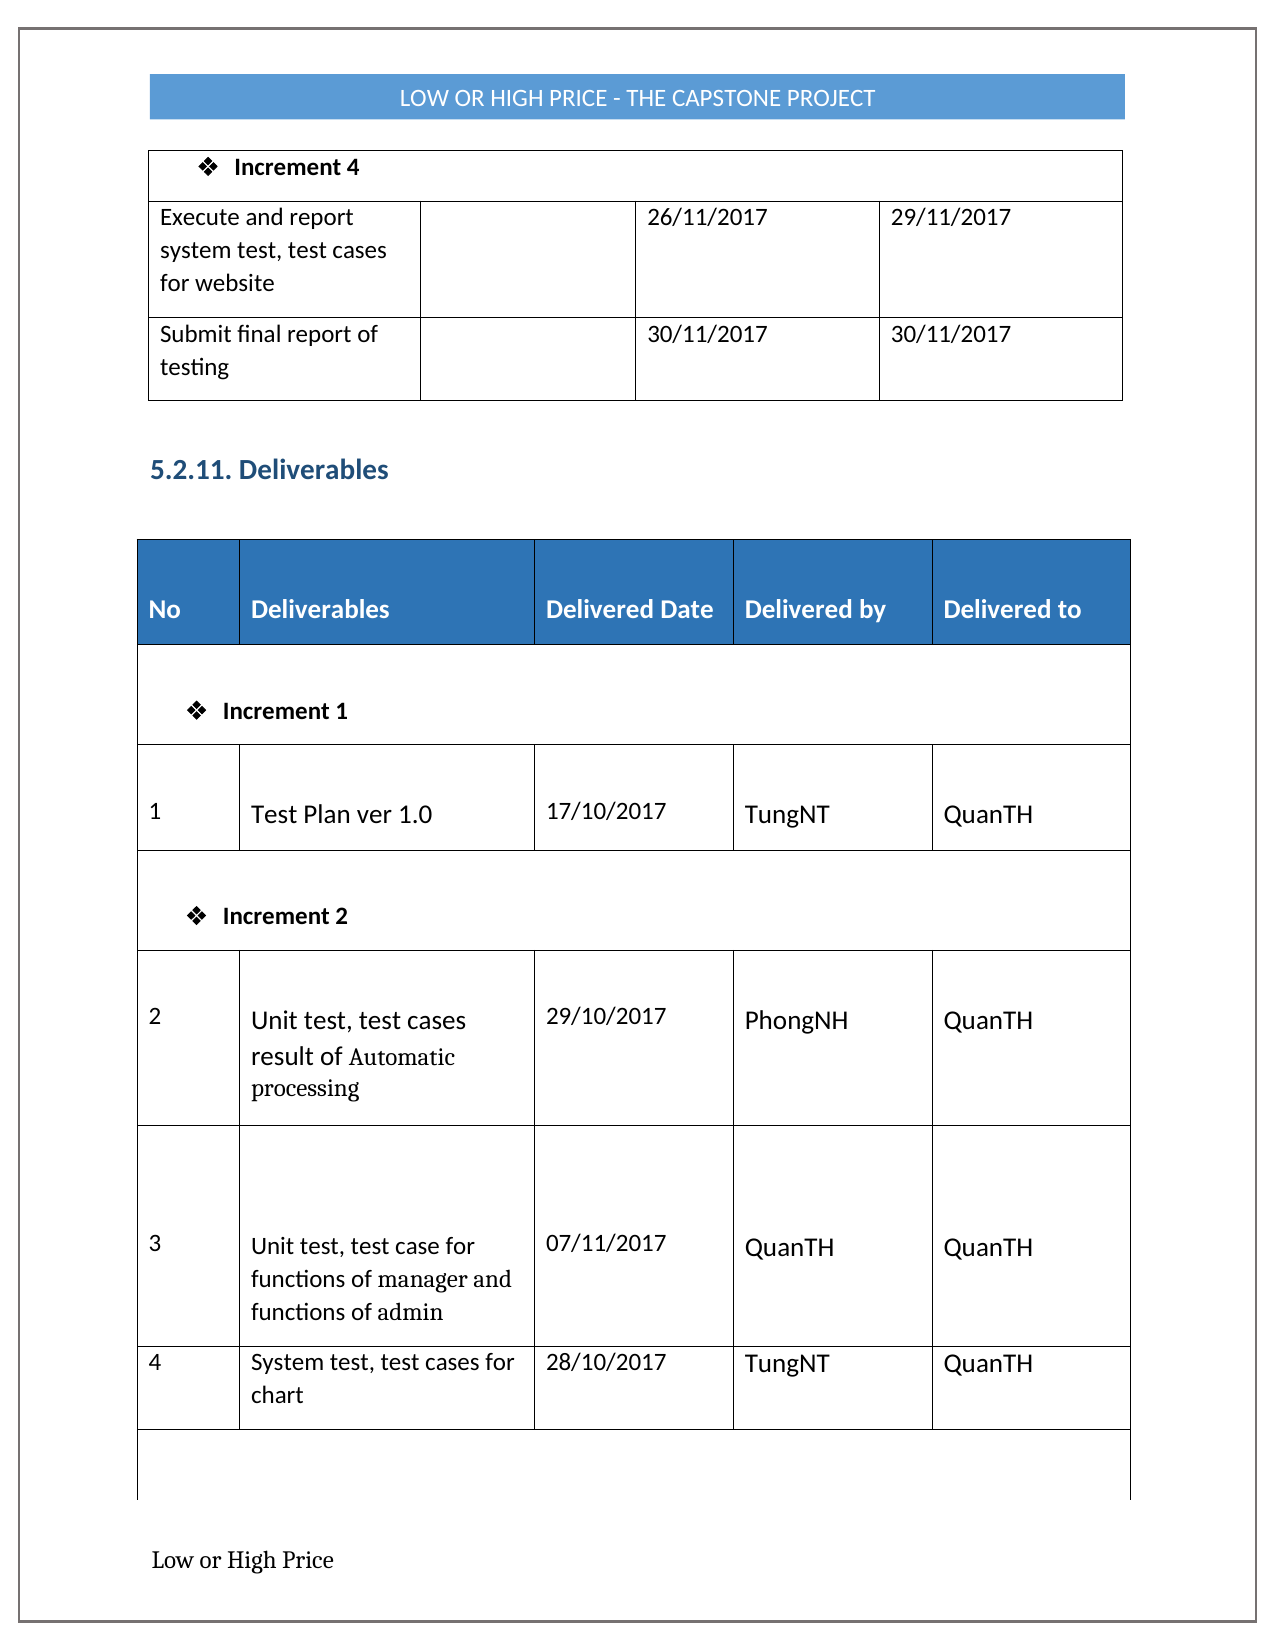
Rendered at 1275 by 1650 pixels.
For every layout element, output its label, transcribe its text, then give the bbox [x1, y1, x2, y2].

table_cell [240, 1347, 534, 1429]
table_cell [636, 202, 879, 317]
subtitle 5.2.11. Deliverables [150, 451, 1125, 487]
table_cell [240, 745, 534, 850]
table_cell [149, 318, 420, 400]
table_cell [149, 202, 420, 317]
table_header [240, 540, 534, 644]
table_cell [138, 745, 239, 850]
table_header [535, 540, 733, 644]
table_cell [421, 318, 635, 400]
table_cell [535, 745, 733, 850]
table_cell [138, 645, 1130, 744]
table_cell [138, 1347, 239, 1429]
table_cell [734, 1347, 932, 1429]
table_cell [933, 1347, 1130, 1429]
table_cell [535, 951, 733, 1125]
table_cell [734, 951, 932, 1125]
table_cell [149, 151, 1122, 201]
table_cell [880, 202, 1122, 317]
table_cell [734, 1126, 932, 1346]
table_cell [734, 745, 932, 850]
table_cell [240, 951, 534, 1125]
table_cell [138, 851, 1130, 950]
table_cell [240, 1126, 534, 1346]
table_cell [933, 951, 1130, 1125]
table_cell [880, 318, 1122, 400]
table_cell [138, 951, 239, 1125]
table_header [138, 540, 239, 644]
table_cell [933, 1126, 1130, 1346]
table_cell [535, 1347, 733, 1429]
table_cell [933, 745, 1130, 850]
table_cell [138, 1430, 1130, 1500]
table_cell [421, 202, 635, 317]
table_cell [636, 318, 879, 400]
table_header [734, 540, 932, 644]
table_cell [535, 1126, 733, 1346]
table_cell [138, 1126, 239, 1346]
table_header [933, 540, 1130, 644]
